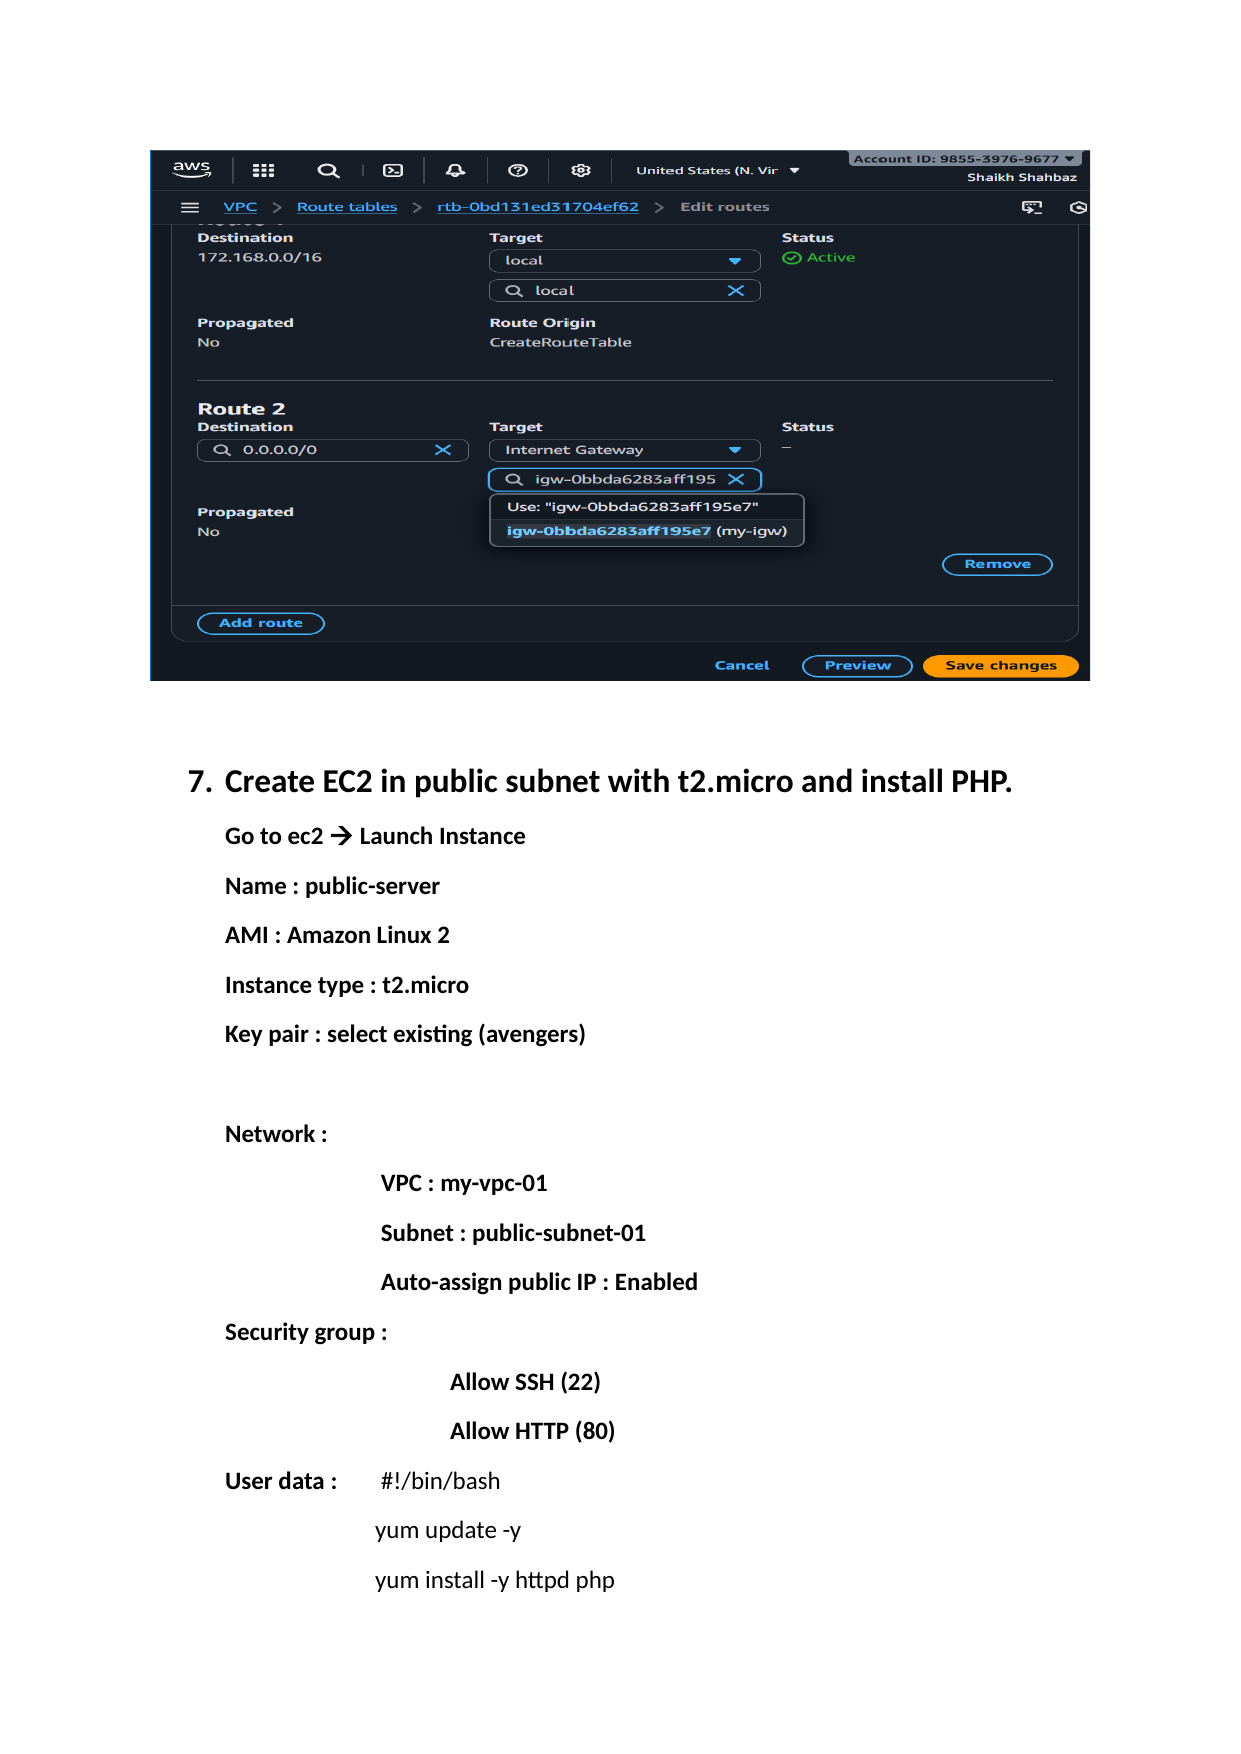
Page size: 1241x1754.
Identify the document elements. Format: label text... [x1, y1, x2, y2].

text Key pair : select existing (avengers) [225, 1019, 1090, 1049]
text Auto-assign public IP : Enabled [225, 1267, 1090, 1297]
text Security group : [225, 1316, 1090, 1347]
text Instance type : t2.micro [225, 969, 1090, 999]
text AMI : Amazon Linux 2 [225, 919, 1090, 950]
text Network : [225, 1118, 1090, 1148]
text yum update -y [300, 1514, 1090, 1545]
text Name : public-server [225, 870, 1090, 900]
text Subnet : public-subnet-01 [225, 1217, 1090, 1247]
picture [150, 150, 1091, 681]
text Allow SSH (22) [225, 1366, 1090, 1396]
text yum install -y httpd php [300, 1564, 1090, 1594]
text Go to ec2 Launch Instance [225, 820, 1090, 851]
text User data : #!/bin/bash [225, 1465, 1090, 1495]
list Create EC2 in public subnet with t2.micro and install PHP. [187, 760, 1090, 800]
text VPC : my-vpc-01 [300, 1167, 1090, 1198]
text Allow HTTP (80) [225, 1415, 1090, 1446]
